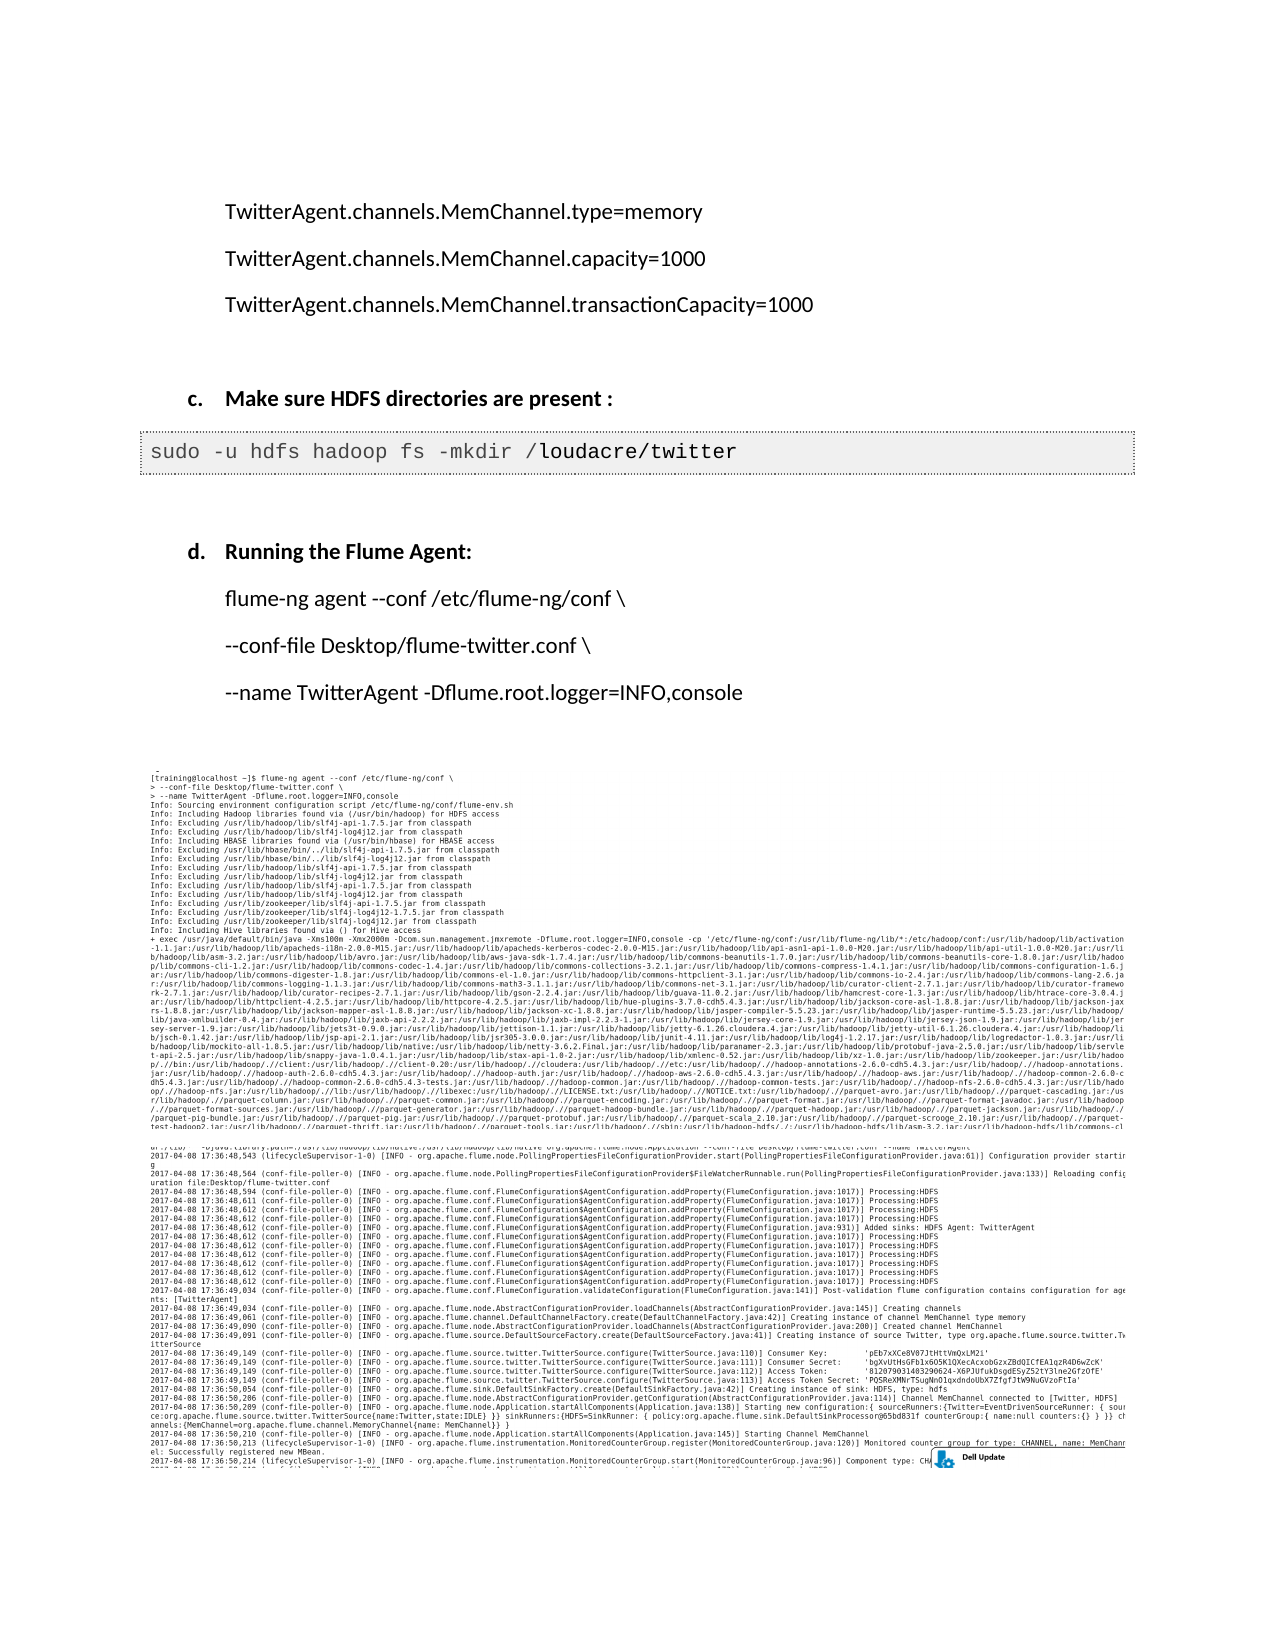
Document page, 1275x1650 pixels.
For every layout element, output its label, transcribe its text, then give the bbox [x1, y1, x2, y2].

list Running the Flume Agent: [187, 537, 1125, 565]
text --conf-file Desktop/flume-twitter.conf \ [225, 631, 1125, 659]
text TwitterAgent.channels.MemChannel.capacity=1000 [225, 244, 1125, 272]
list Make sure HDFS directories are present : [187, 384, 1125, 412]
text flume-ng agent --conf /etc/flume-ng/conf \ [225, 584, 1125, 612]
picture [150, 1147, 1125, 1468]
picture [150, 771, 1125, 1129]
text sudo -u hdfs hadoop fs -mkdir /loudacre/twitter [140, 431, 1135, 475]
text TwitterAgent.channels.MemChannel.type=memory [225, 197, 1125, 225]
text --name TwitterAgent -Dflume.root.logger=INFO,console [225, 678, 1125, 706]
text TwitterAgent.channels.MemChannel.transactionCapacity=1000 [225, 291, 1125, 319]
